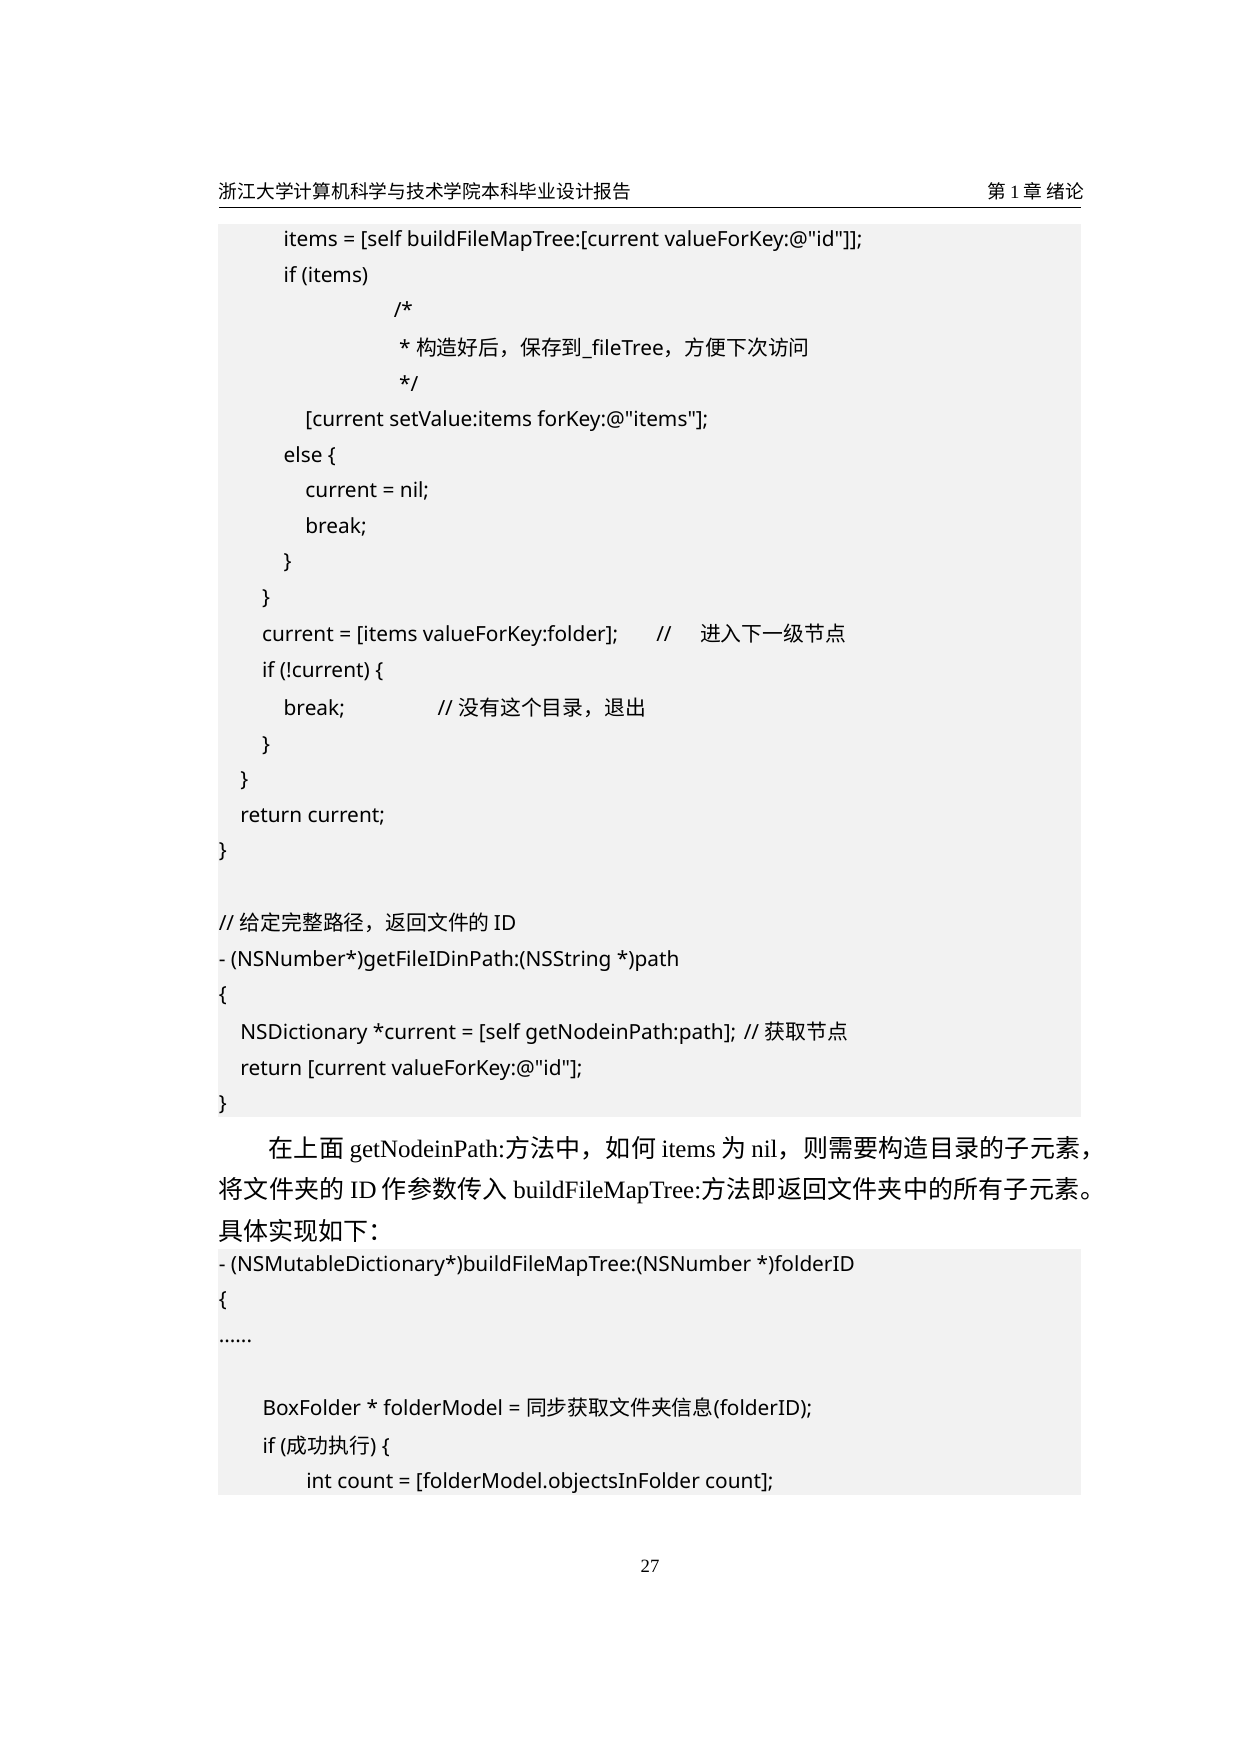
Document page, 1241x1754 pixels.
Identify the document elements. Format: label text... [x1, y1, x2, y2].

text return current; [218, 800, 1081, 828]
text [current setValue:items forKey:@"items"]; [218, 404, 1081, 433]
text if (!current) { [218, 655, 1081, 684]
text - (NSNumber*)getFileIDinPath:(NSString *)path [218, 944, 1081, 972]
text else { [218, 440, 1081, 468]
text NSDictionary *current = [self getNodeinPath:path]; // 获取节点 [218, 1015, 1081, 1045]
text */ [218, 369, 1081, 397]
text { [218, 1284, 1081, 1313]
text break; // 没有这个目录，退出 [218, 691, 1081, 721]
text } [218, 764, 1081, 793]
text if (成功执行) { [218, 1429, 1081, 1459]
text // 给定完整路径，返回文件的ID [218, 906, 1081, 937]
text /* [218, 296, 1081, 324]
text BoxFolder * folderModel = 同步获取文件夹信息(folderID); [218, 1391, 1081, 1421]
text } [218, 729, 1081, 757]
text } [218, 546, 1081, 575]
text } [218, 835, 1081, 864]
text - (NSMutableDictionary*)buildFileMapTree:(NSNumber *)folderID [218, 1249, 1081, 1277]
text int count = [folderModel.objectsInFolder count]; [218, 1467, 1081, 1495]
text { [218, 979, 1081, 1008]
text break; [218, 511, 1081, 539]
text } [218, 1088, 1081, 1117]
text items = [self buildFileMapTree:[current valueForKey:@"id"]]; [218, 224, 1081, 253]
text 在上面getNodeinPath:方法中，如何items为nil，则需要构造目录的子元素，将文件夹的ID作参数传入buildFileMapTree:方法即返回文件夹中的所有子元素。具体实现如下： [218, 1124, 1081, 1249]
text current = [items valueForKey:folder]; // 进入下一级节点 [218, 617, 1081, 648]
text if (items) [218, 260, 1081, 288]
text current = nil; [218, 475, 1081, 504]
text ...... [218, 1320, 1081, 1348]
text return [current valueForKey:@"id"]; [218, 1053, 1081, 1081]
text } [218, 582, 1081, 610]
text * 构造好后，保存到_fileTree，方便下次访问 [218, 331, 1081, 361]
